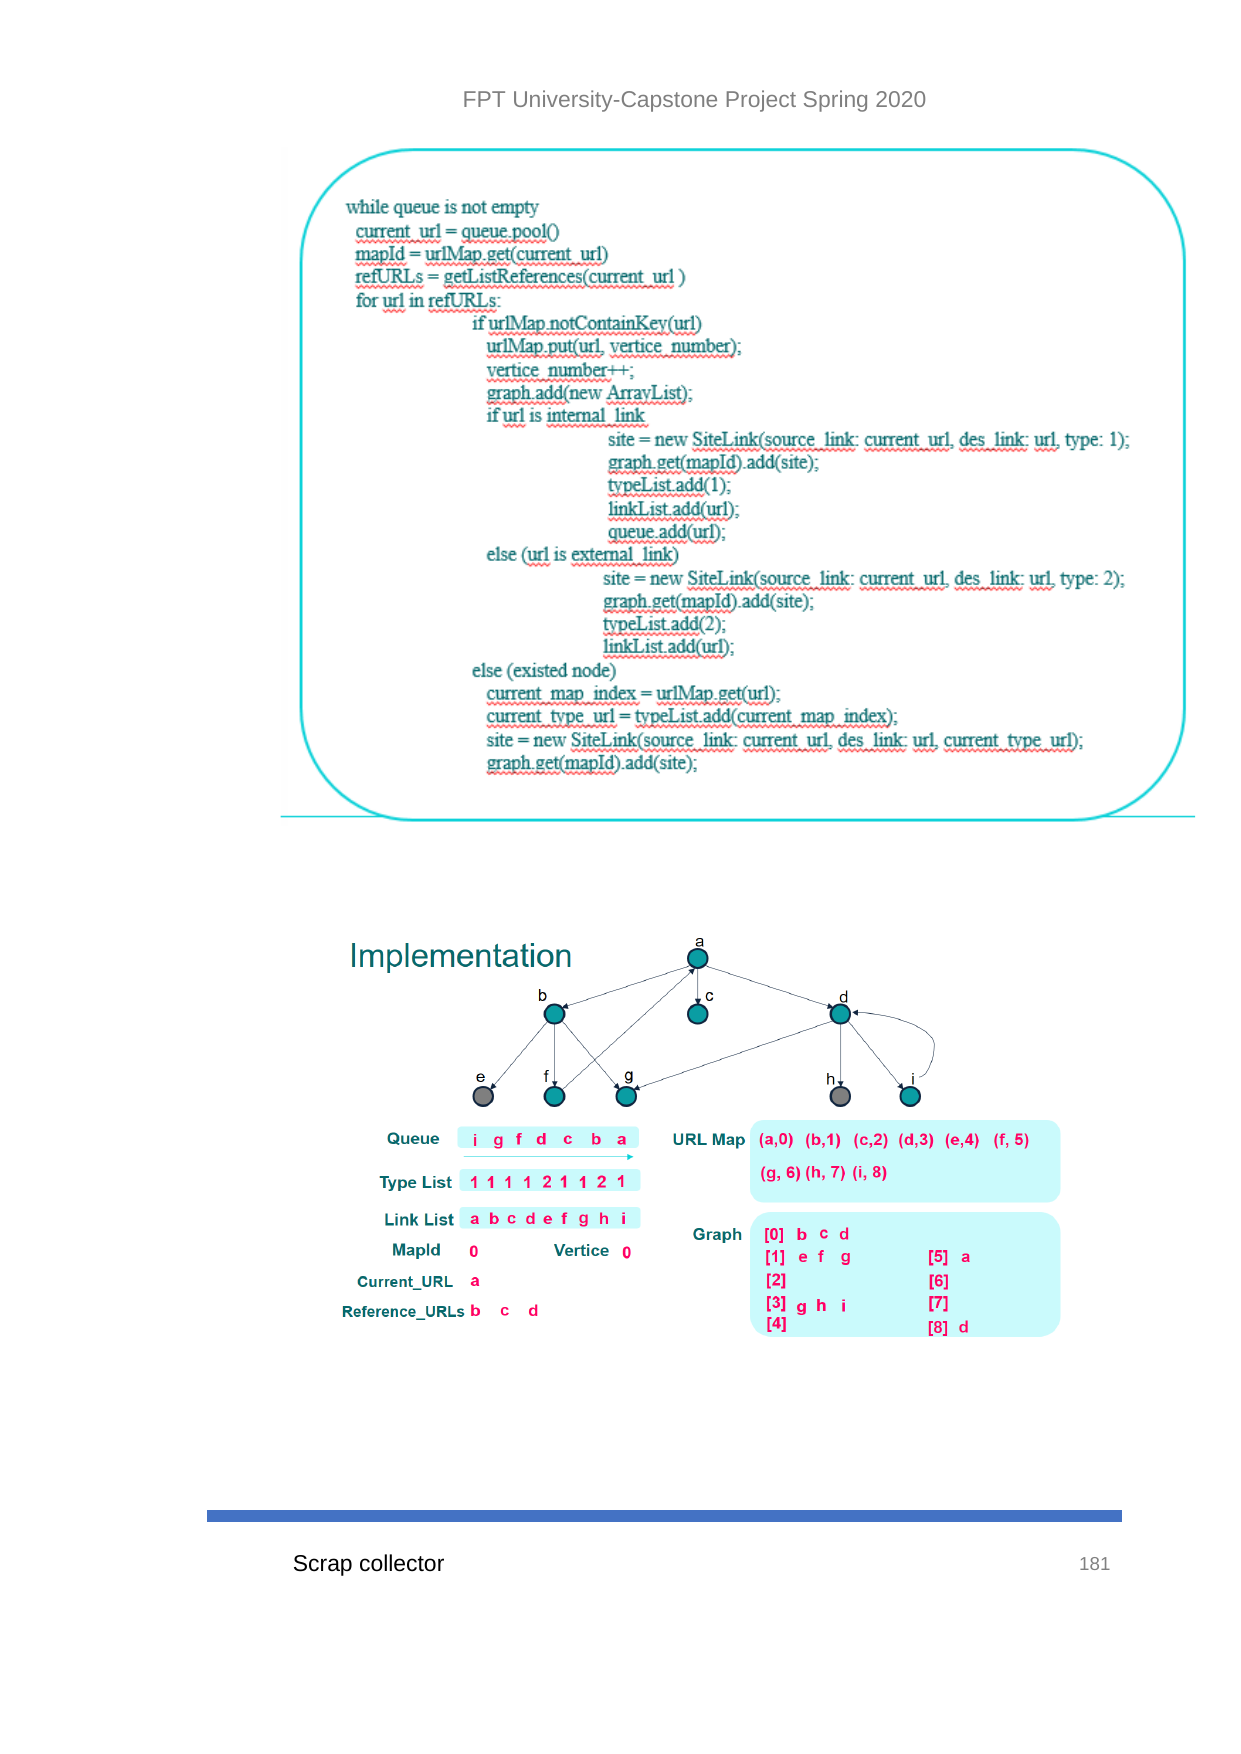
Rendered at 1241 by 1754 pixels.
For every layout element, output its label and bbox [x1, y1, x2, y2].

picture [280, 147, 1196, 826]
picture [338, 935, 1065, 1343]
